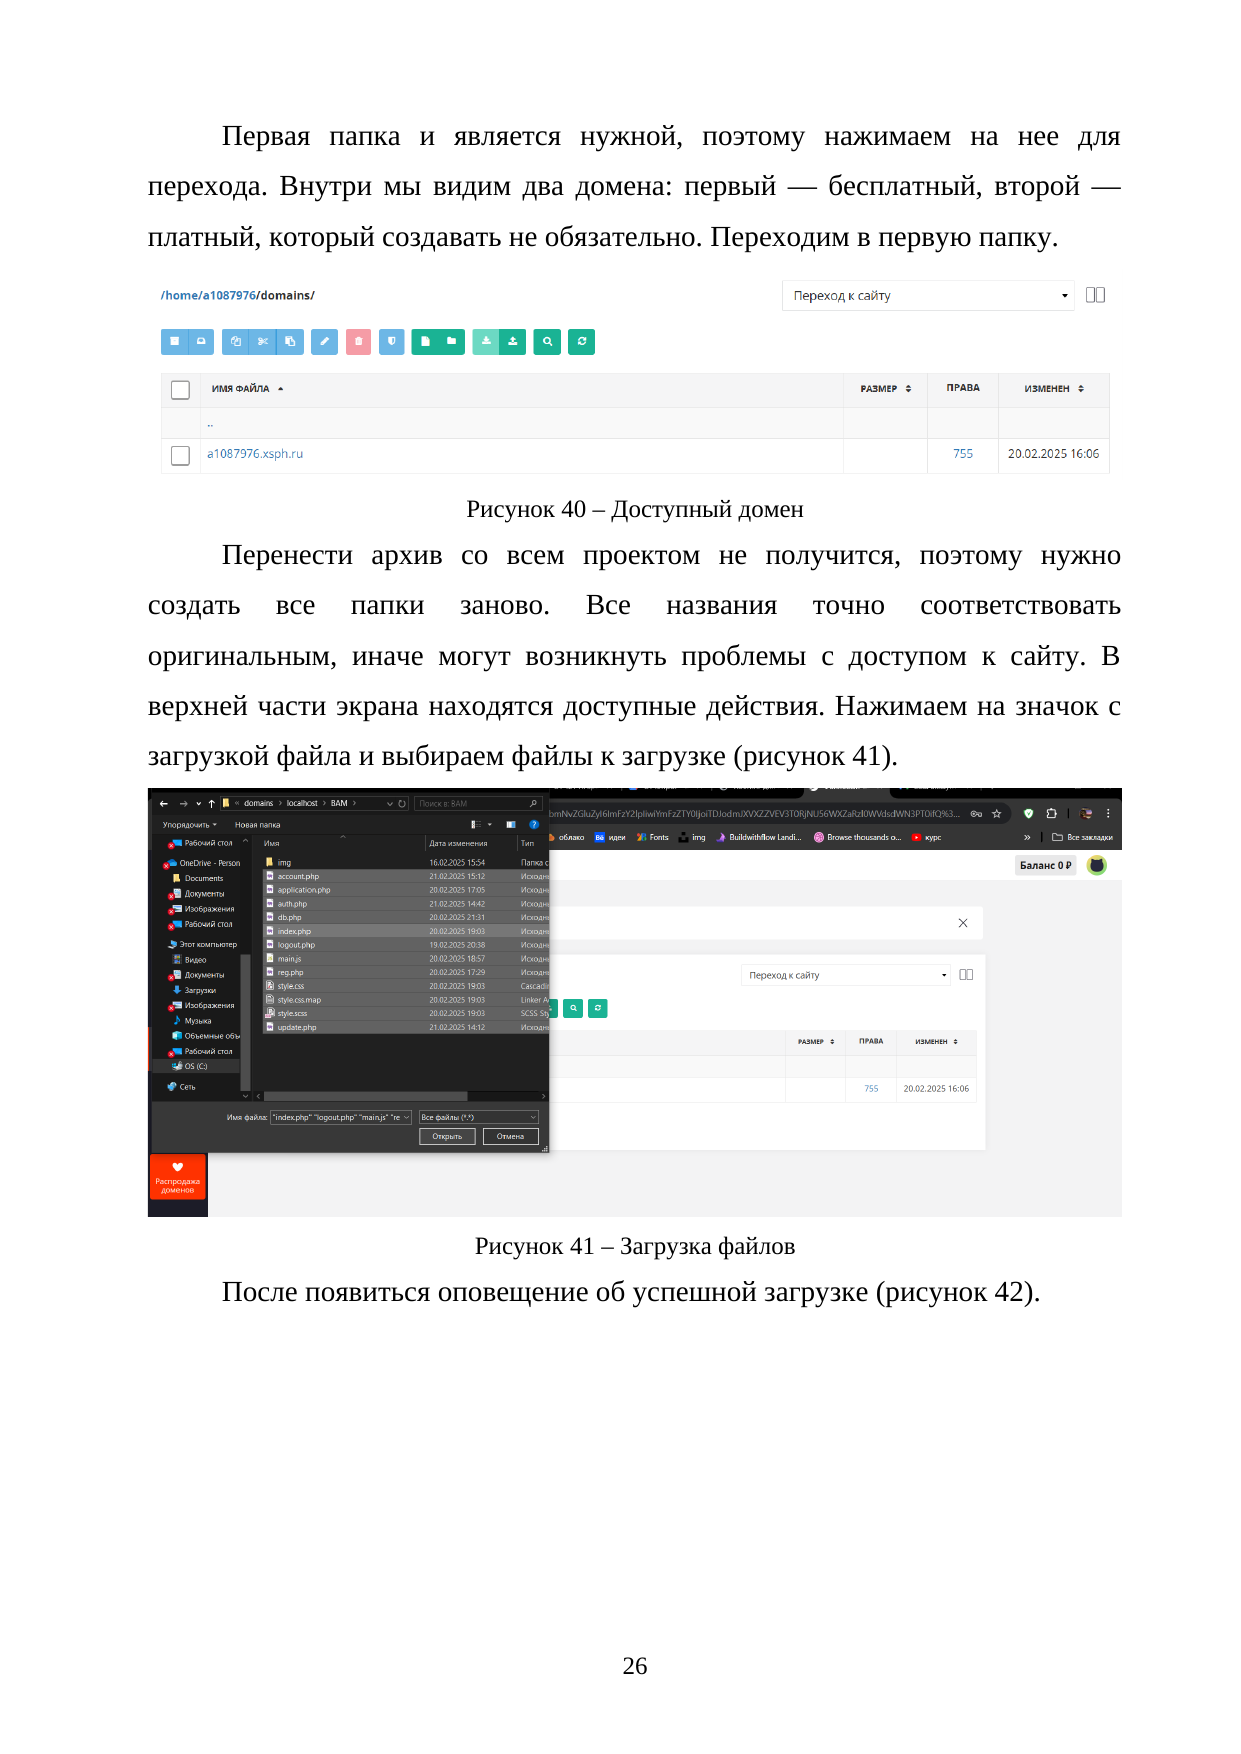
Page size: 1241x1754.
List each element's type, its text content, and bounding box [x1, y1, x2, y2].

text После появиться оповещение об успешной загрузке (рисунок 42). [148, 1274, 1122, 1308]
text Перенести архив со всем проектом не получится, поэтому нужно создать все папки заново. Все названия точно соответствовать оригинальным, иначе могут возникнуть проблемы с доступом к сайту. В верхней части экрана находятся доступные действия. Нажимаем на значок с загрузкой файла и выбираем файлы к загрузке (рисунок 41). [148, 537, 1122, 772]
picture [147, 788, 1122, 1217]
text Рисунок 40 – Доступный домен [148, 494, 1122, 523]
text Рисунок 41 – Загрузка файлов [148, 1231, 1122, 1260]
picture [147, 269, 1123, 480]
text Первая папка и является нужной, поэтому нажимаем на нее для перехода. Внутри мы видим два домена: первый — бесплатный, второй — платный, который создавать не обязательно. Переходим в первую папку. [148, 118, 1122, 252]
